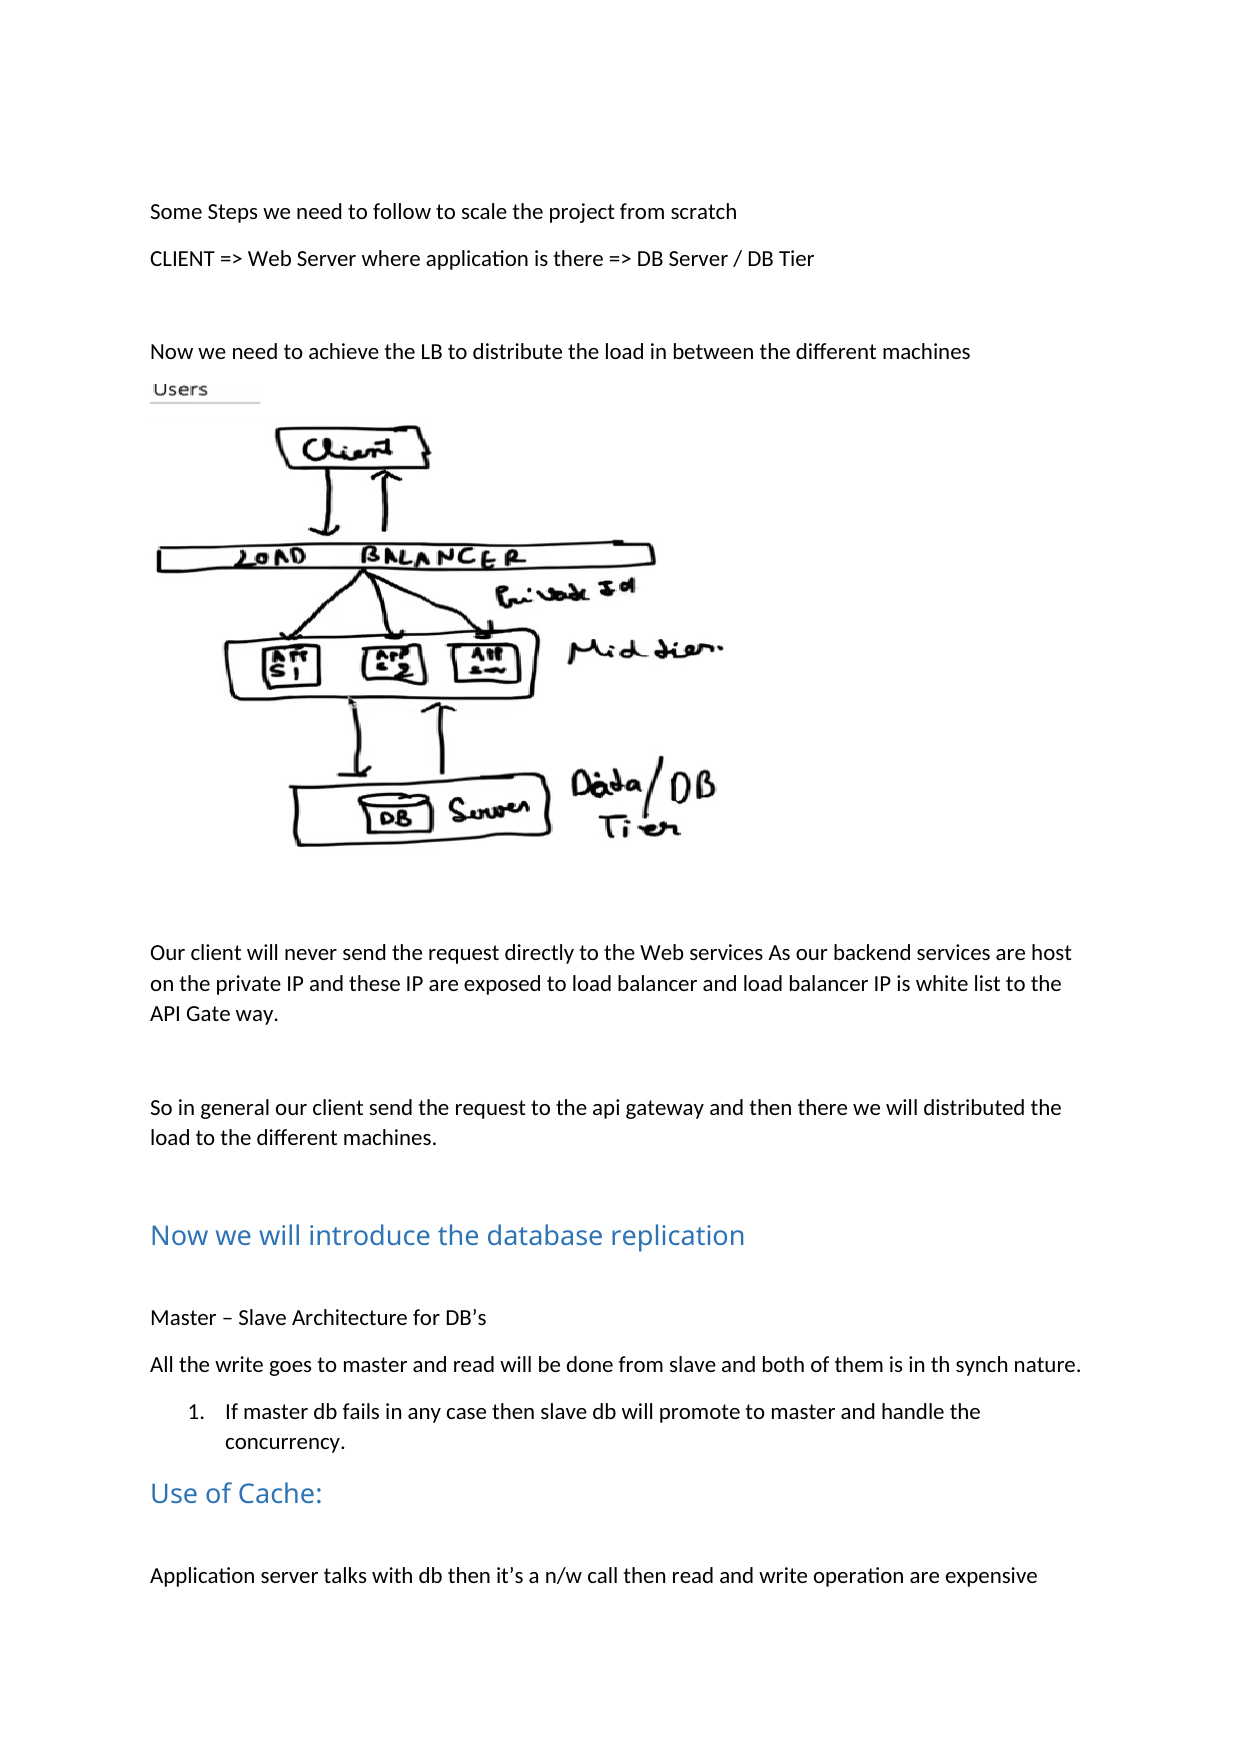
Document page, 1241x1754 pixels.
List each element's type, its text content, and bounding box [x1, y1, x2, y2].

subtitle Use of Cache: [150, 1474, 1090, 1511]
text Our client will never send the request directly to the Web services As our backend services are host on the private IP and these IP are exposed to load balancer and load balancer IP is white list to the API Gate way. [150, 938, 1090, 1027]
text CLIENT => Web Server where application is there => DB Server / DB Tier [150, 244, 1090, 272]
text Now we need to achieve the LB to distribute the load in between the different machines [150, 337, 1090, 366]
subtitle Now we will introduce the database replication [150, 1217, 1090, 1253]
picture [150, 384, 744, 873]
text So in general our client send the request to the api gateway and then there we will distributed the load to the different machines. [150, 1093, 1090, 1151]
text Application server talks with db then it’s a n/w call then read and write operation are expensive [150, 1561, 1090, 1589]
text Master – Slave Architecture for DB’s [150, 1303, 1090, 1331]
list If master db fails in any case then slave db will promote to master and handle the concurrency. [187, 1397, 1090, 1455]
text All the write goes to master and read will be done from slave and both of them is in th synch nature. [150, 1350, 1090, 1378]
text Some Steps we need to follow to scale the project from scratch [150, 197, 1090, 225]
